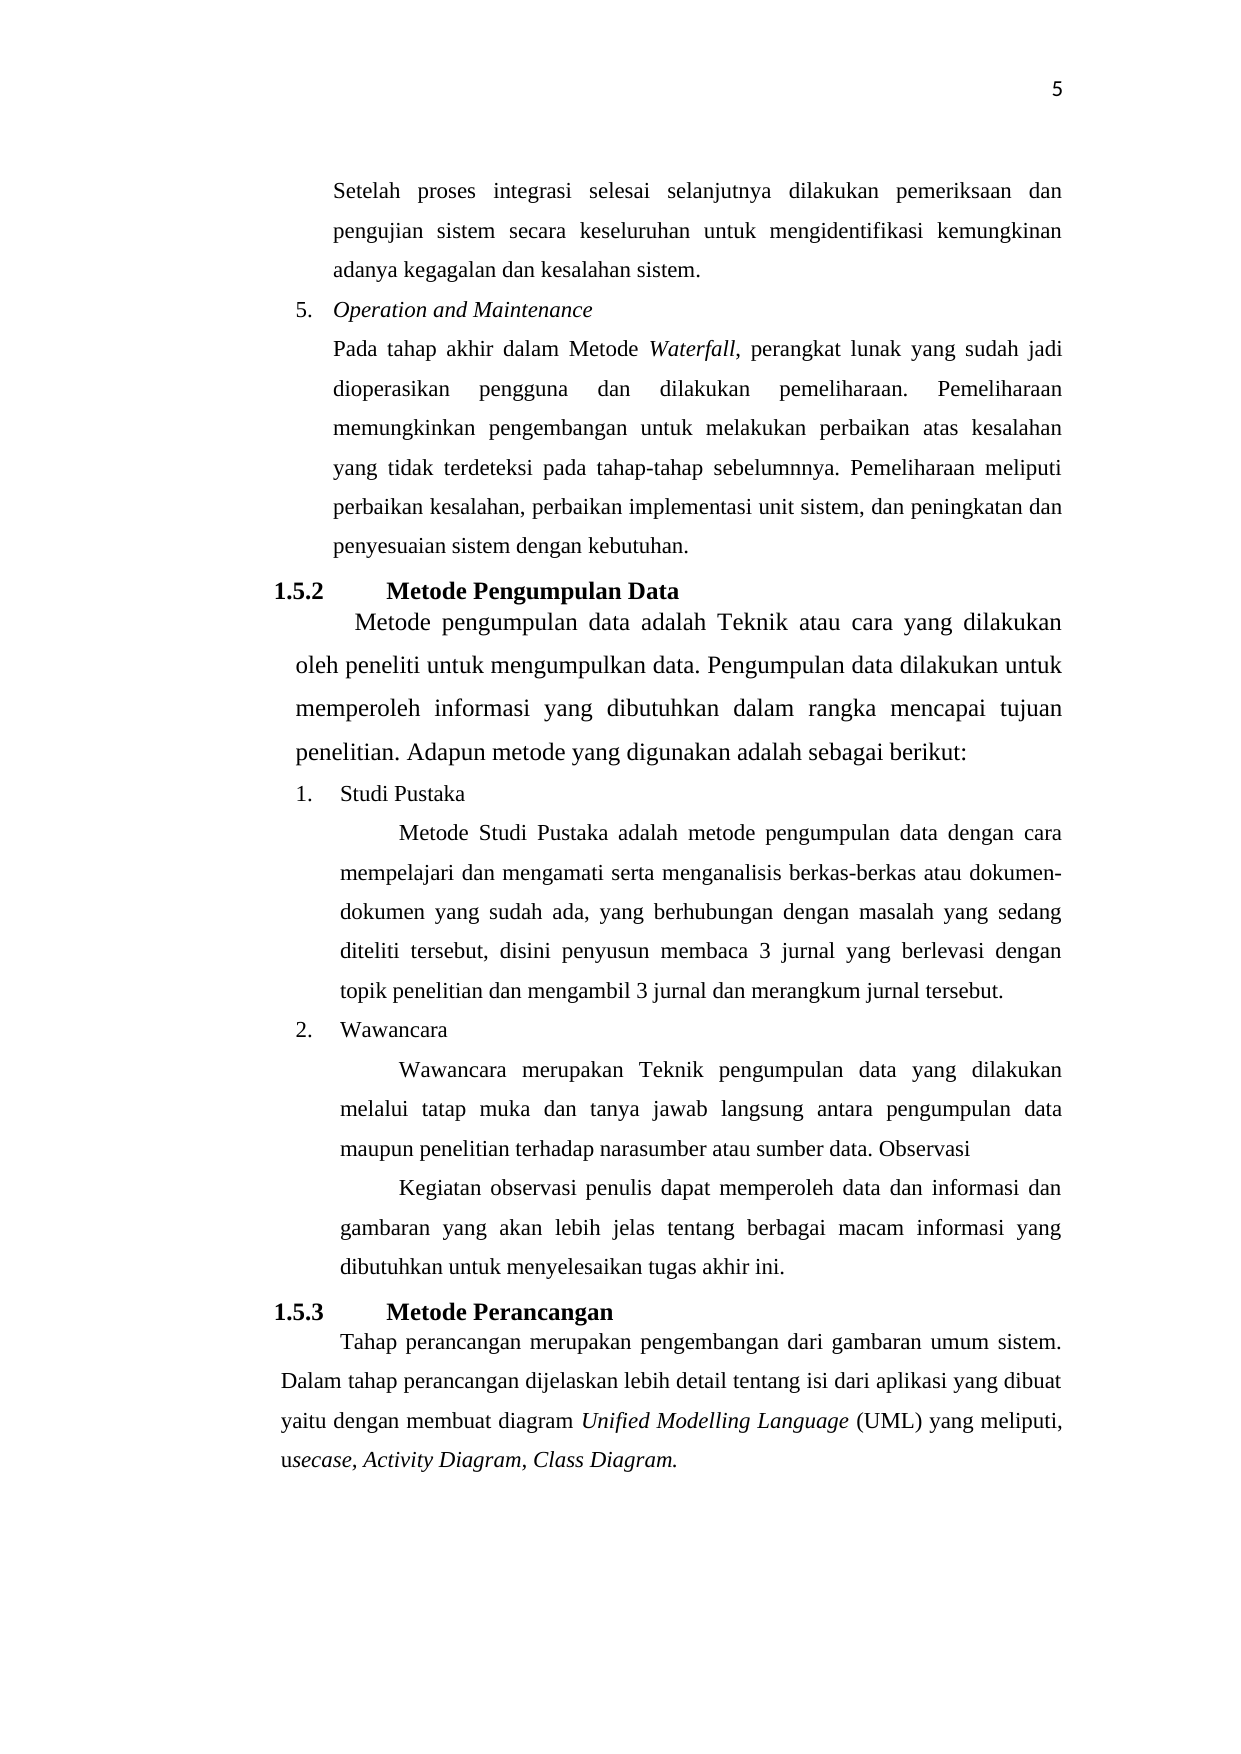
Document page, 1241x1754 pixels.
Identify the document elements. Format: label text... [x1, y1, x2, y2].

subtitle Metode Pengumpulan Data [274, 576, 1063, 605]
list Operation and Maintenance [295, 296, 1063, 322]
list Wawancara merupakan Teknik pengumpulan data yang dilakukan melalui tatap muka dan tanya jawab langsung antara pengumpulan data maupun penelitian terhadap narasumber atau sumber data. Observasi [340, 1056, 1063, 1161]
list Studi Pustaka [295, 780, 1063, 806]
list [333, 177, 1063, 282]
text Tahap perancangan merupakan pengembangan dari gambaran umum sistem. Dalam tahap perancangan dijelaskan lebih detail tentang isi dari aplikasi yang dibuat yaitu dengan membuat diagram Unified Modelling Language (UML) yang meliputi, usecase, Activity Diagram, Class Diagram. [281, 1328, 1063, 1473]
list Wawancara [295, 1017, 1063, 1043]
list Pada tahap akhir dalam Metode Waterfall, perangkat lunak yang sudah jadi dioperasikan pengguna dan dilakukan pemeliharaan. Pemeliharaan memungkinkan pengembangan untuk melakukan perbaikan atas kesalahan yang tidak terdeteksi pada tahap-tahap sebelumnnya. Pemeliharaan meliputi perbaikan kesalahan, perbaikan implementasi unit sistem, dan peningkatan dan penyesuaian sistem dengan kebutuhan. [333, 335, 1063, 559]
text Metode pengumpulan data adalah Teknik atau cara yang dilakukan oleh peneliti untuk mengumpulkan data. Pengumpulan data dilakukan untuk memperoleh informasi yang dibutuhkan dalam rangka mencapai tujuan penelitian. Adapun metode yang digunakan adalah sebagai berikut: [295, 607, 1063, 765]
list Metode Studi Pustaka adalah metode pengumpulan data dengan cara mempelajari dan mengamati serta menganalisis berkas-berkas atau dokumen-dokumen yang sudah ada, yang berhubungan dengan masalah yang sedang diteliti tersebut, disini penyusun membaca 3 jurnal yang berlevasi dengan topik penelitian dan mengambil 3 jurnal dan merangkum jurnal tersebut. [340, 819, 1063, 1003]
list Kegiatan observasi penulis dapat memperoleh data dan informasi dan gambaran yang akan lebih jelas tentang berbagai macam informasi yang dibutuhkan untuk menyelesaikan tugas akhir ini. [340, 1174, 1063, 1280]
subtitle Metode Perancangan [274, 1297, 1063, 1326]
